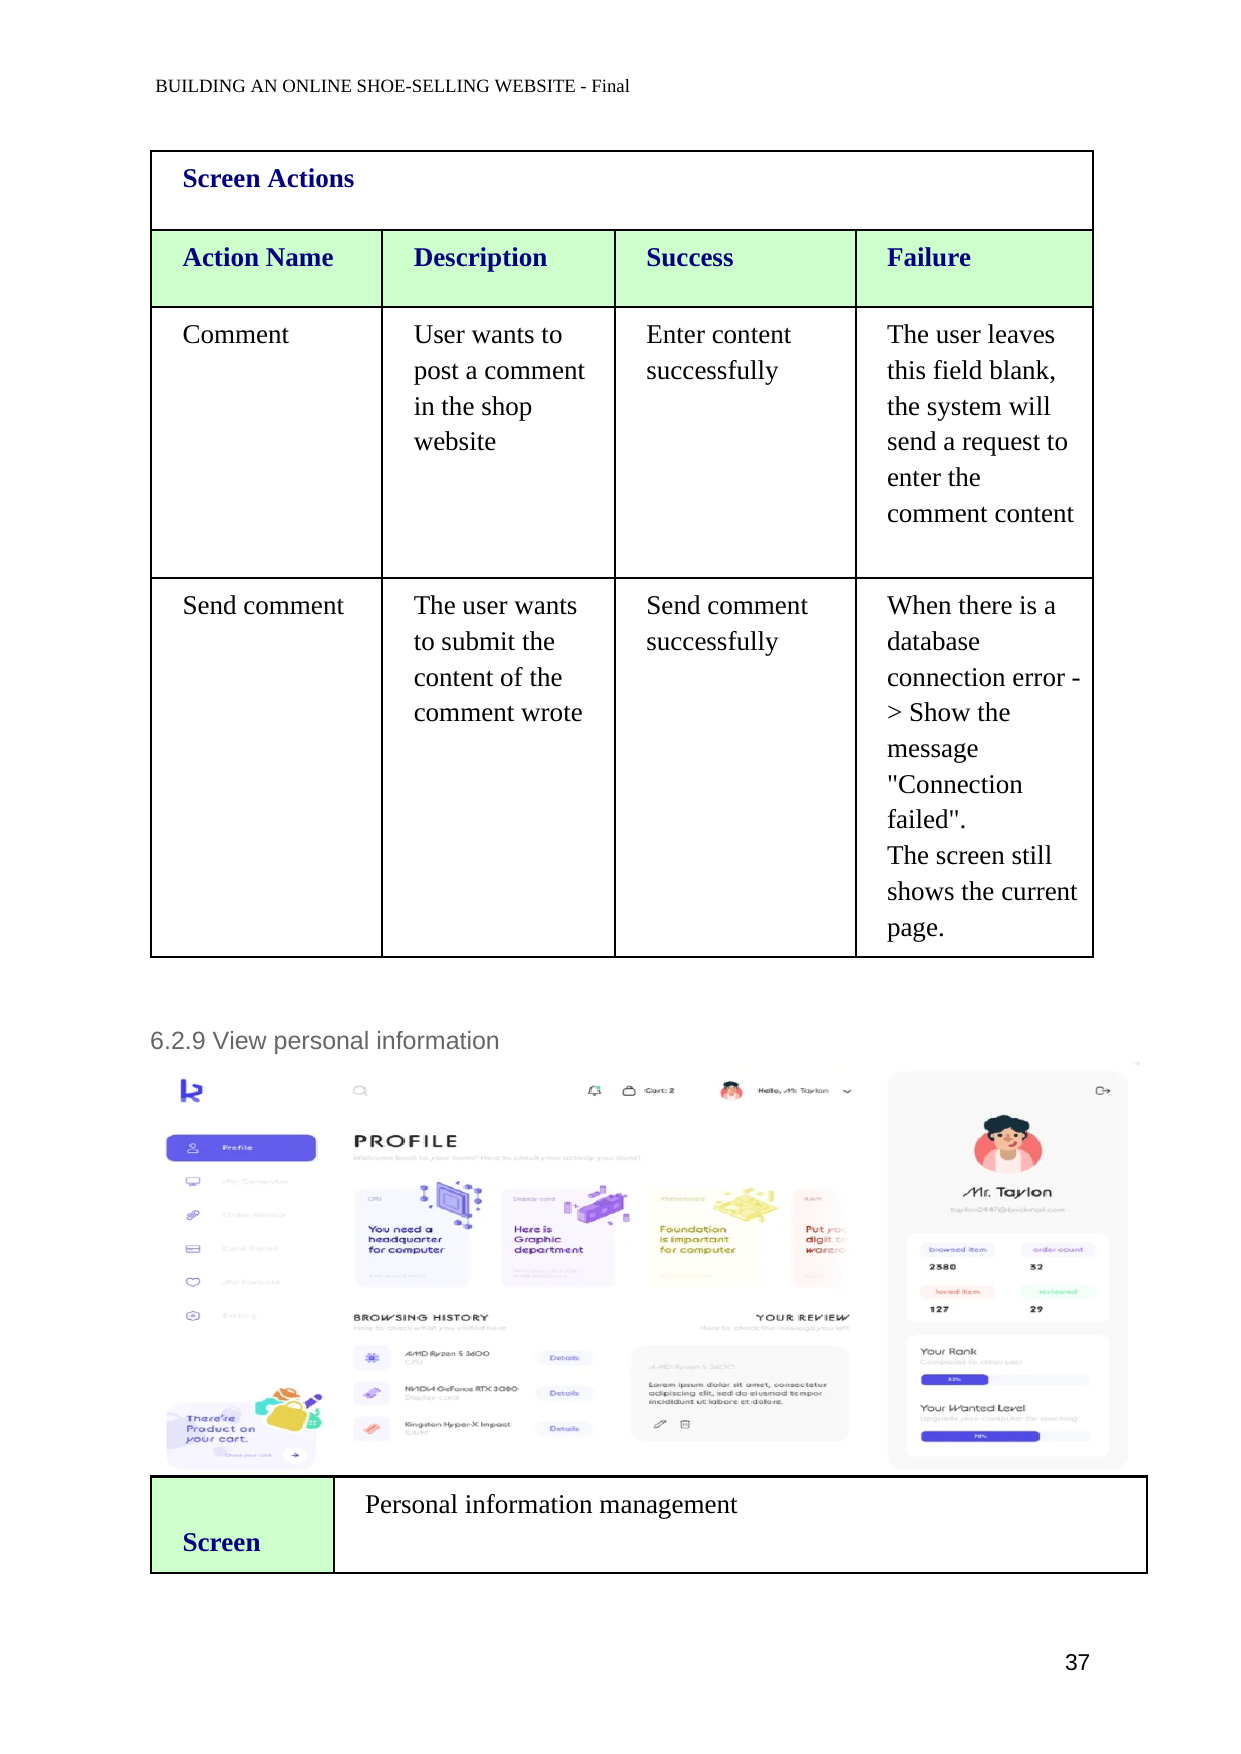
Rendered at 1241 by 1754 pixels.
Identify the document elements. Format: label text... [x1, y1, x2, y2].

picture [164, 1062, 1140, 1475]
table_header Screen [152, 1478, 333, 1572]
table_header Personal information management [335, 1478, 1146, 1572]
table_cell Success [616, 231, 855, 306]
table_cell The user leaves this field blank, the system will send a request to enter the comment content [857, 308, 1092, 577]
table_cell Send comment [152, 579, 381, 956]
table_cell Send comment successfully [616, 579, 855, 956]
table_cell User wants to post a comment in the shop website [383, 308, 614, 577]
table_cell Enter content successfully [616, 308, 855, 577]
table_cell When there is a database connection error -> Show the message "Connection failed". The screen still shows the current page. [857, 579, 1092, 956]
table_cell Description [383, 231, 614, 306]
table_cell The user wants to submit the content of the comment wrote [383, 579, 614, 956]
subtitle 6.2.9 View personal information [150, 1026, 1090, 1054]
table_cell Comment [152, 308, 381, 577]
table_cell Screen Actions [152, 152, 1092, 229]
table_cell Failure [857, 231, 1092, 306]
table_cell Action Name [152, 231, 381, 306]
